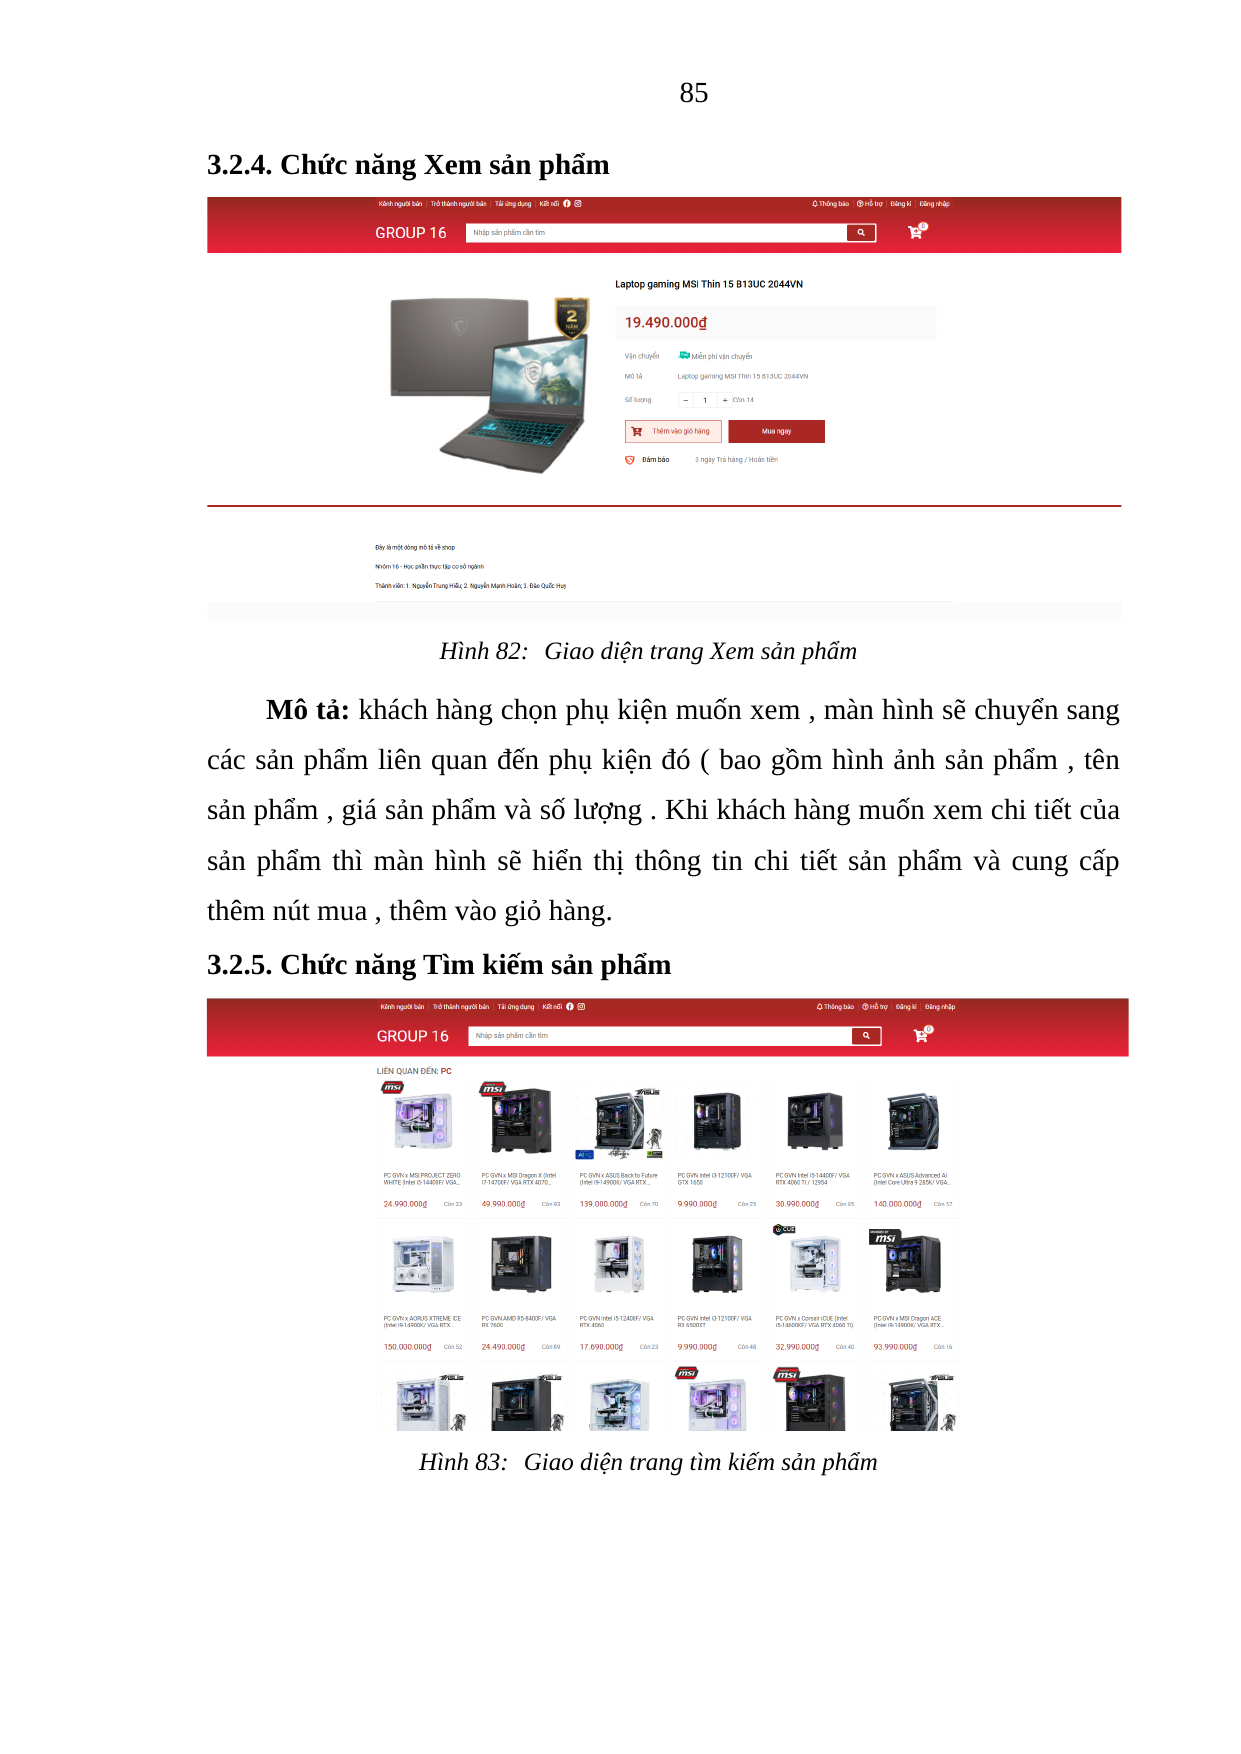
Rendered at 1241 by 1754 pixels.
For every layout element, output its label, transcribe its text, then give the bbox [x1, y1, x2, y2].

subtitle 3.2.4. Chức năng Xem sản phẩm [207, 147, 1122, 181]
text Giao diện trang Xem sản phẩm [207, 636, 1122, 665]
picture [207, 197, 1122, 620]
text Giao diện trang tìm kiếm sản phẩm [207, 1447, 1122, 1476]
text Mô tả: khách hàng chọn phụ kiện muốn xem , màn hình sẽ chuyển sang các sản phẩm liên quan đến phụ kiện đó ( bao gồm hình ảnh sản phẩm , tên sản phẩm , giá sản phẩm và số lượng . Khi khách hàng muốn xem chi tiết của sản phẩm thì màn hình sẽ hiển thị thông tin chi tiết sản phẩm và cung cấp thêm nút mua , thêm vào giỏ hàng. [207, 692, 1122, 927]
picture [206, 997, 1129, 1431]
subtitle 3.2.5. Chức năng Tìm kiếm sản phẩm [207, 947, 1122, 981]
